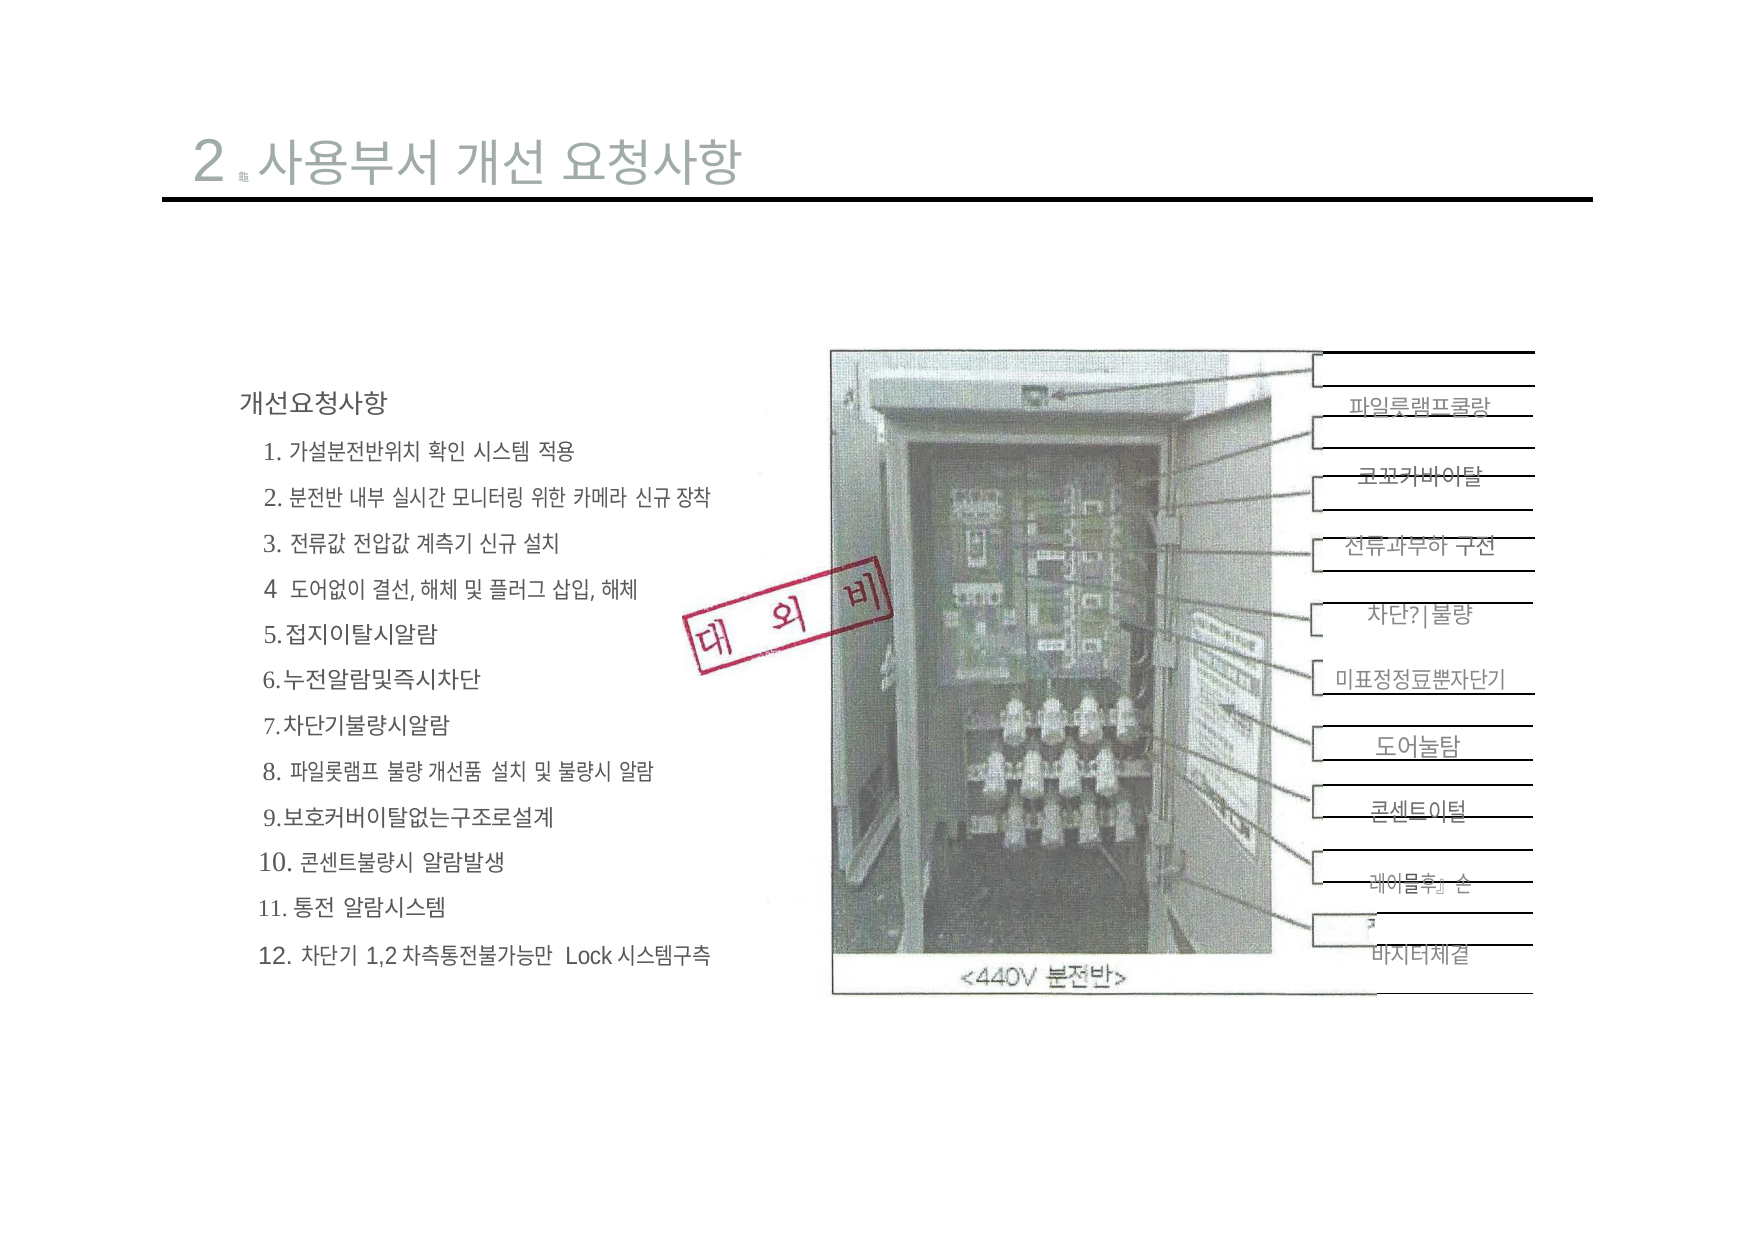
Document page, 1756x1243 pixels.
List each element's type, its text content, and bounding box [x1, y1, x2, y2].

list 통전 알람시스템 [258, 890, 761, 923]
picture [682, 347, 1377, 998]
list 차단기불량시알람 [263, 708, 761, 741]
text 파일릇램프쿨랑 코꼬카바이탈 전류과부하 구전 차단?|불량 [1342, 390, 1499, 630]
text 4 도어없이 결선, 해체 및 플러그 삽입, 해체 [264, 571, 761, 605]
list 전류값 전압값 계측기 신규 설치 [263, 526, 761, 559]
text 도어눌탐 콘센트이털 [1362, 728, 1474, 829]
list 접지이탈시알람 [263, 617, 761, 650]
text 레이믈후』손 바지터체곁 [1363, 866, 1478, 970]
list 파일롯램프 불량 개선품 설치 및 불량시 알람 [262, 754, 761, 787]
list 콘센트불량시 알람발생 [258, 844, 761, 878]
list 차단기 1,2차측통전불가능만 Lock시스템구측 [258, 938, 761, 971]
list 분전반 내부 실시간 모니터링 위한 카메라 신규 장착 [263, 479, 761, 513]
list 가설분전반위치 확인 시스템 적용 [263, 434, 761, 467]
list 누전알람및즉시차단 [262, 662, 761, 695]
subtitle 2龜 사용부서 개선 요청사항 [192, 123, 1534, 196]
text 미표정정豆뿐자단기 [1309, 666, 1534, 693]
text 개선요청사항 [239, 383, 761, 421]
list 보호커버이탈없는구조로설계 [263, 799, 761, 833]
